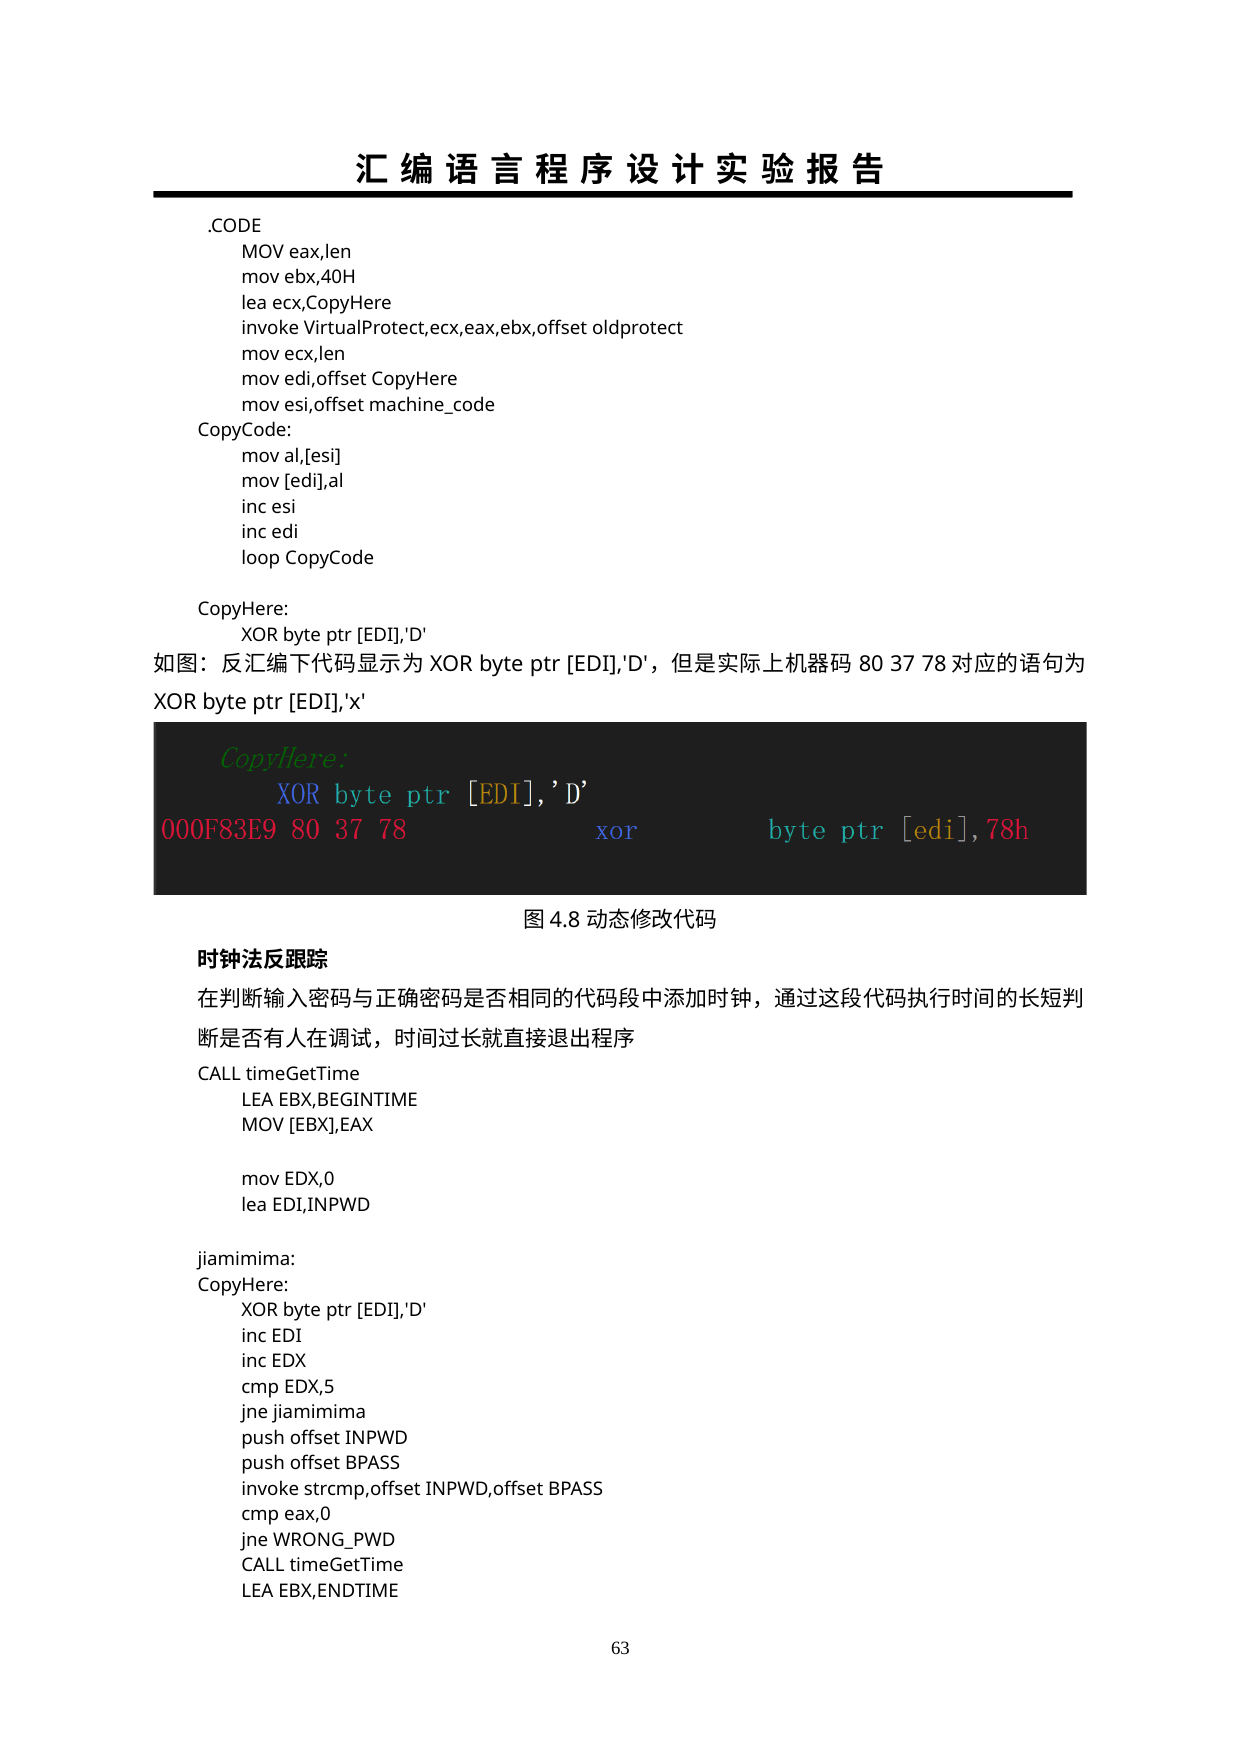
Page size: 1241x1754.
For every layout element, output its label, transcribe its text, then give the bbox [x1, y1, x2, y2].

text inc EDX [153, 1348, 1087, 1373]
text mov edi,offset CopyHere [153, 366, 1087, 391]
text CopyHere: [153, 1271, 1087, 1297]
text mov esi,offset machine_code [153, 391, 1087, 417]
text push offset BPASS [153, 1450, 1087, 1475]
text MOV eax,len [153, 238, 1087, 264]
text jne WRONG_PWD [153, 1526, 1087, 1552]
text jne jiamimima [153, 1399, 1087, 1424]
text invoke strcmp,offset INPWD,offset BPASS [153, 1475, 1087, 1501]
text CALL timeGetTime [153, 1552, 1087, 1577]
text 如图：反汇编下代码显示为XOR byte ptr [EDI],'D'，但是实际上机器码 80 37 78对应的语句为XOR byte ptr [EDI],'x' [153, 646, 1087, 715]
text invoke VirtualProtect,ecx,eax,ebx,offset oldprotect [153, 315, 1087, 340]
text CopyCode: [153, 417, 1087, 442]
text inc esi [153, 493, 1087, 519]
text LEA EBX,BEGINTIME [153, 1086, 1087, 1111]
text 图4.8 动态修改代码 [153, 902, 1087, 934]
text cmp EDX,5 [153, 1373, 1087, 1399]
text mov al,[esi] [153, 442, 1087, 468]
text CopyHere: [153, 595, 1087, 621]
text mov ecx,len [153, 340, 1087, 366]
text LEA EBX,ENDTIME [153, 1577, 1087, 1603]
text 在判断输入密码与正确密码是否相同的代码段中添加时钟，通过这段代码执行时间的长短判断是否有人在调试，时间过长就直接退出程序 [197, 981, 1087, 1052]
text MOV [EBX],EAX [153, 1111, 1087, 1137]
picture [153, 722, 1087, 895]
text CALL timeGetTime [153, 1060, 1087, 1086]
text XOR byte ptr [EDI],'D' [153, 1297, 1087, 1322]
text inc edi [153, 519, 1087, 544]
text mov [edi],al [153, 468, 1087, 493]
text lea ecx,CopyHere [153, 289, 1087, 315]
text cmp eax,0 [153, 1501, 1087, 1526]
text XOR byte ptr [EDI],'D' [153, 621, 1087, 646]
text .CODE [153, 213, 1087, 238]
text inc EDI [153, 1322, 1087, 1348]
text mov EDX,0 [153, 1166, 1087, 1191]
text 时钟法反跟踪 [153, 942, 1087, 973]
text mov ebx,40H [153, 264, 1087, 289]
text jiamimima: [153, 1246, 1087, 1271]
text lea EDI,INPWD [153, 1191, 1087, 1217]
text loop CopyCode [153, 544, 1087, 570]
text push offset INPWD [153, 1424, 1087, 1450]
